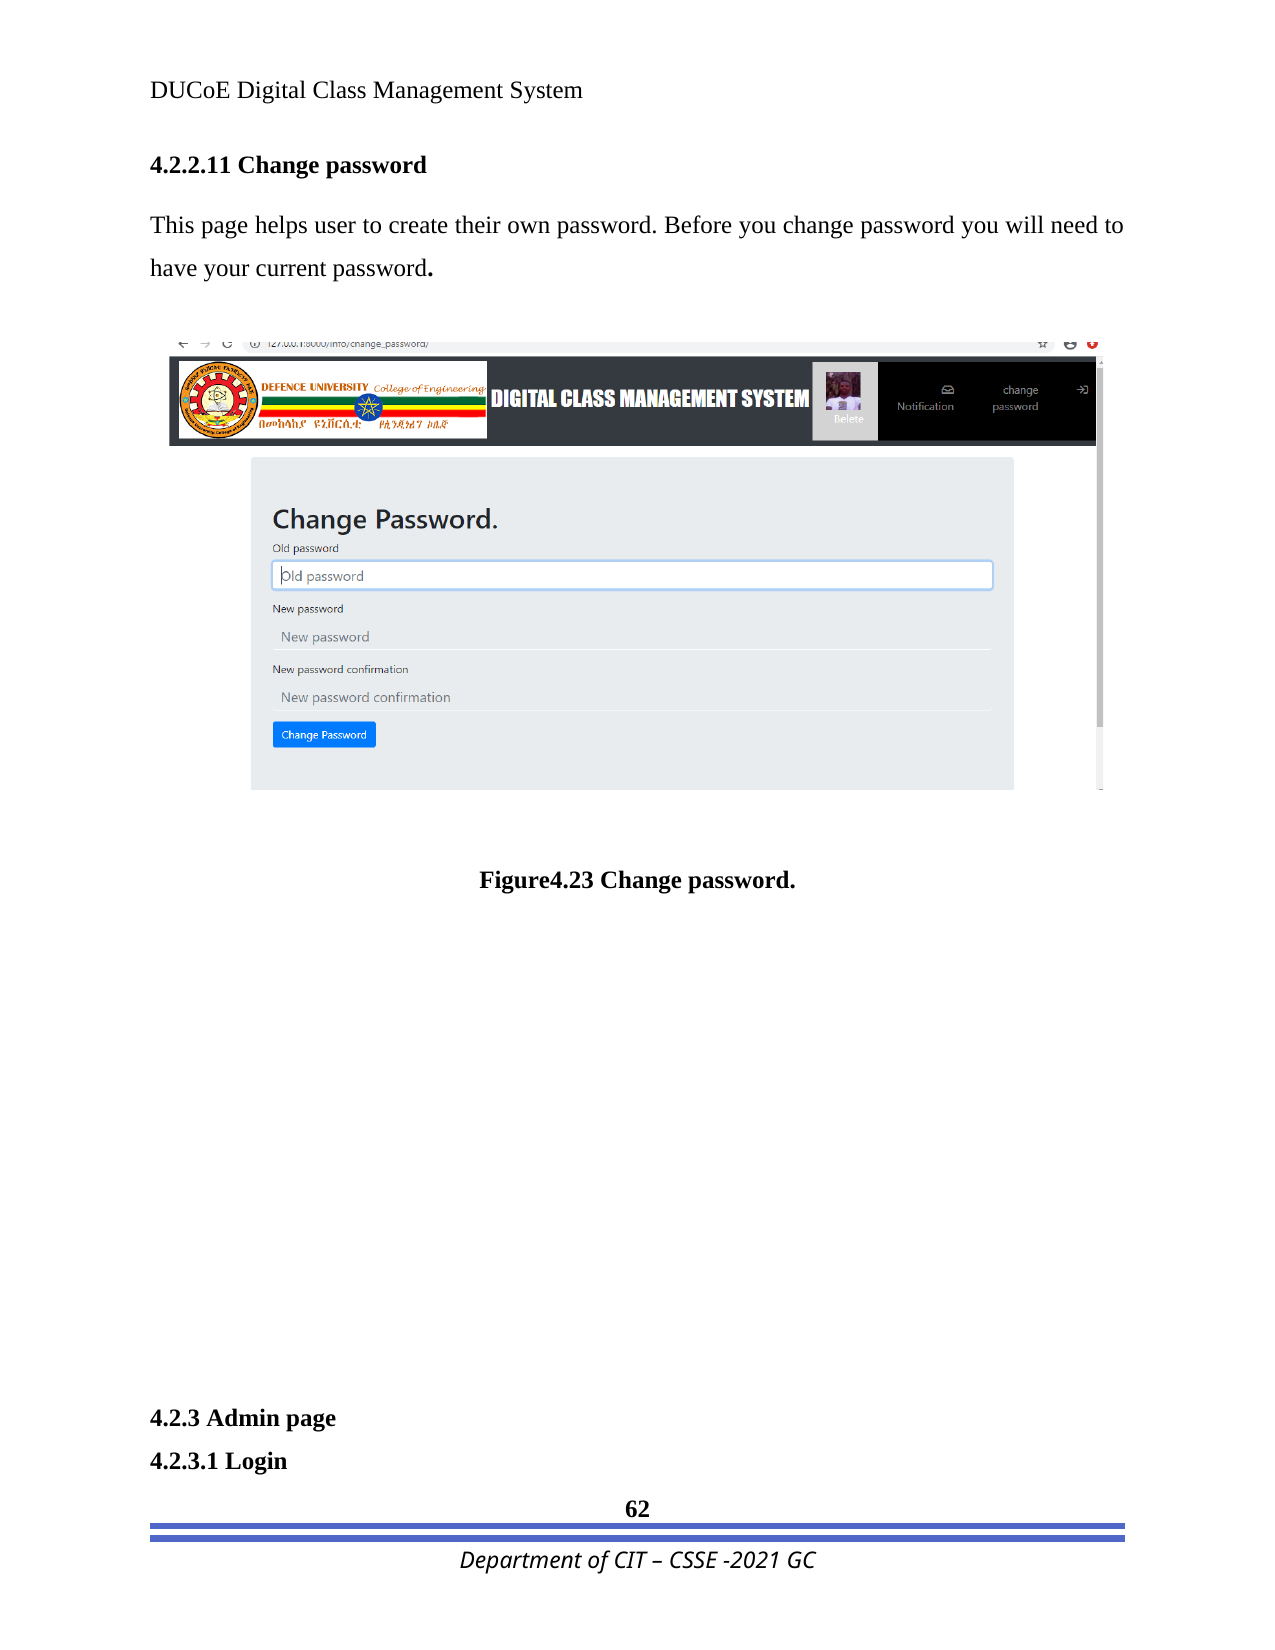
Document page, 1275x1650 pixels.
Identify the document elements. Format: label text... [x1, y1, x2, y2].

text 4.2.2.11 Change password [150, 150, 1125, 179]
text This page helps user to create their own password. Before you change password you will need to have your current password. [150, 210, 1125, 282]
text 4.2.3.1 Login [150, 1446, 1125, 1475]
picture [168, 342, 1103, 789]
subtitle 4.2.3 Admin page [150, 1403, 1125, 1432]
text Figure4.23 Change password. [150, 552, 1125, 894]
